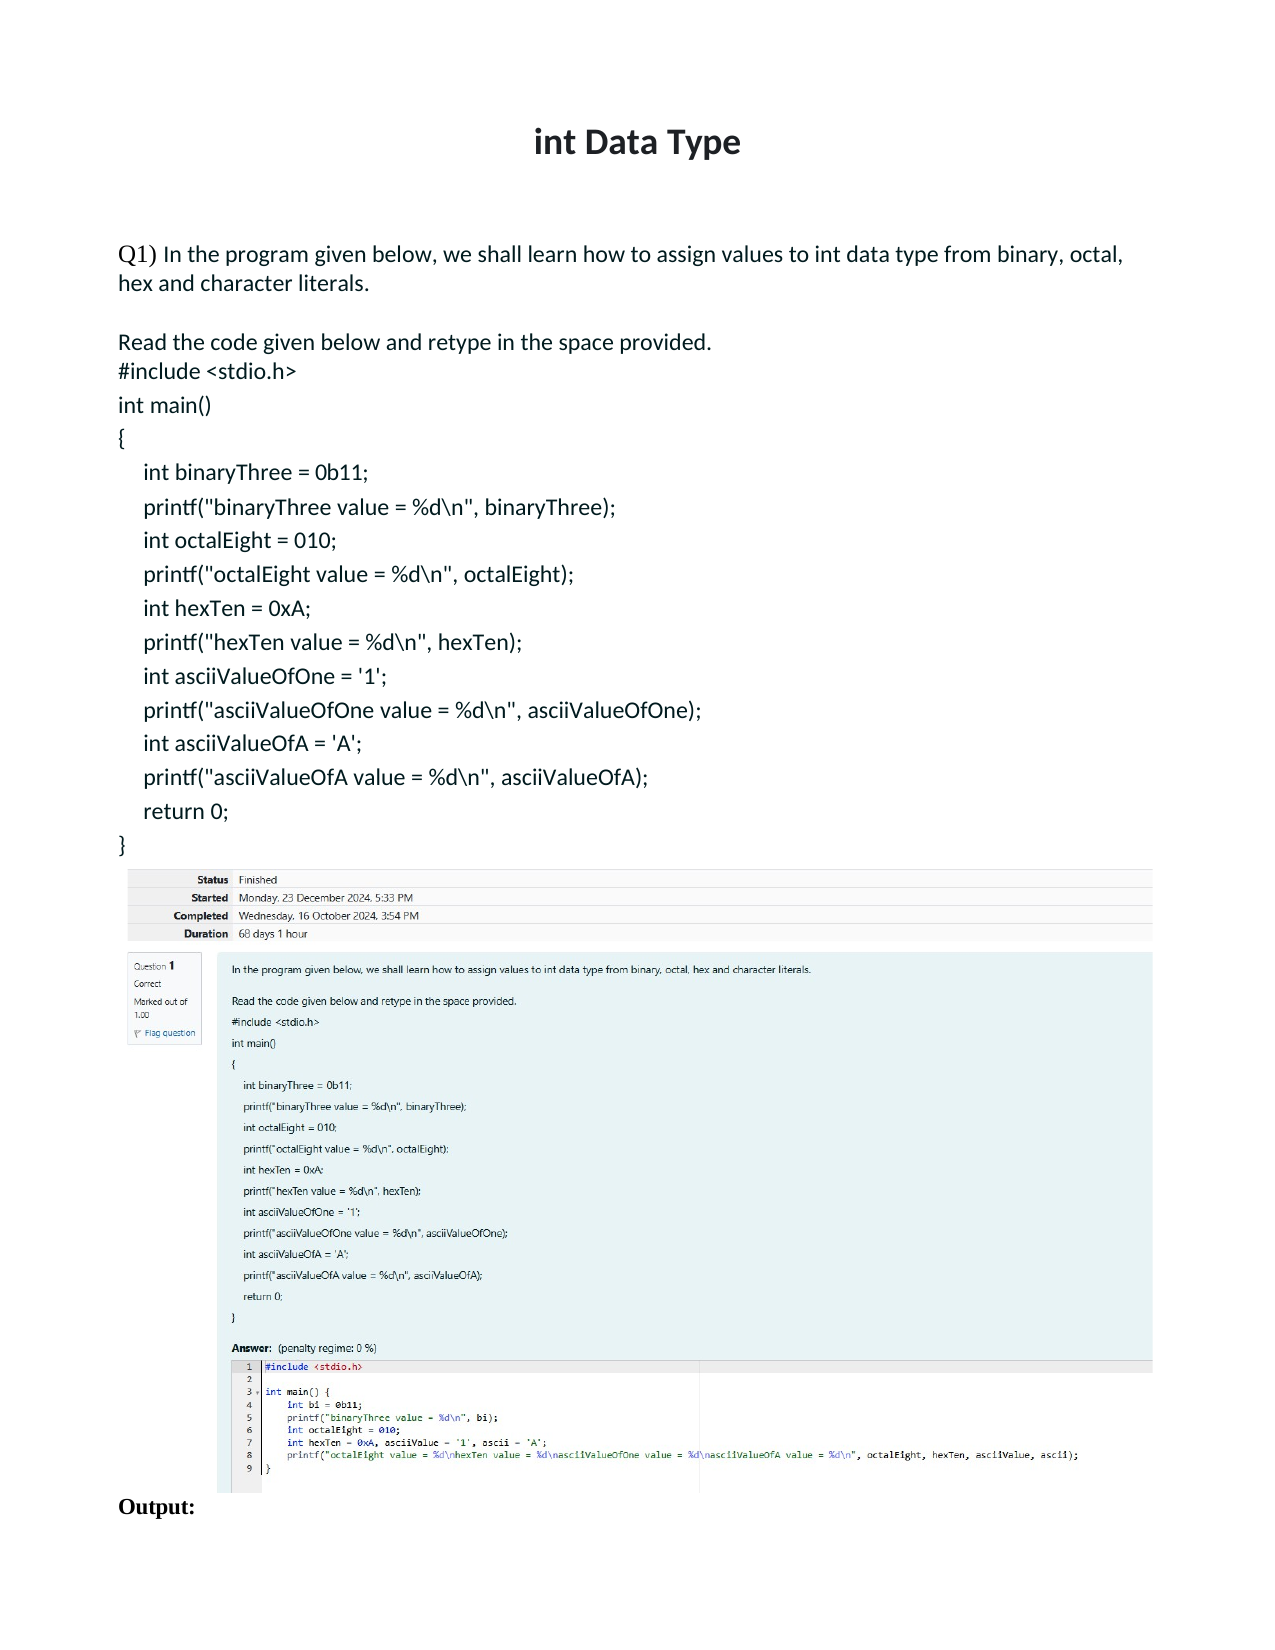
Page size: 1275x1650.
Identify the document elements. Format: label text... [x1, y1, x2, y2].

text printf("hexTen value = %d\n", hexTen); int asciiValueOfOne = '1'; [143, 627, 543, 690]
text int main() [118, 390, 1172, 419]
text Read the code given below and retype in the space provided. #include <stdio.h> [118, 327, 722, 385]
text int binaryThree = 0b11; [143, 457, 1172, 487]
text printf("asciiValueOfA value = %d\n", asciiValueOfA); return 0; [143, 762, 701, 825]
subtitle int Data Type [103, 118, 1172, 164]
text printf("octalEight value = %d\n", octalEight); int hexTen = 0xA; [143, 559, 595, 622]
text printf("binaryThree value = %d\n", binaryThree); int octalEight = 010; [143, 492, 637, 555]
text } [118, 830, 1172, 859]
text Output: [118, 867, 1172, 1519]
text printf("asciiValueOfOne value = %d\n", asciiValueOfOne); int asciiValueOfA = 'A'; [143, 695, 722, 758]
text { [118, 423, 1172, 452]
text Q1) In the program given below, we shall learn how to assign values to int data type from binary, octal, hex and character literals. [118, 239, 1147, 297]
